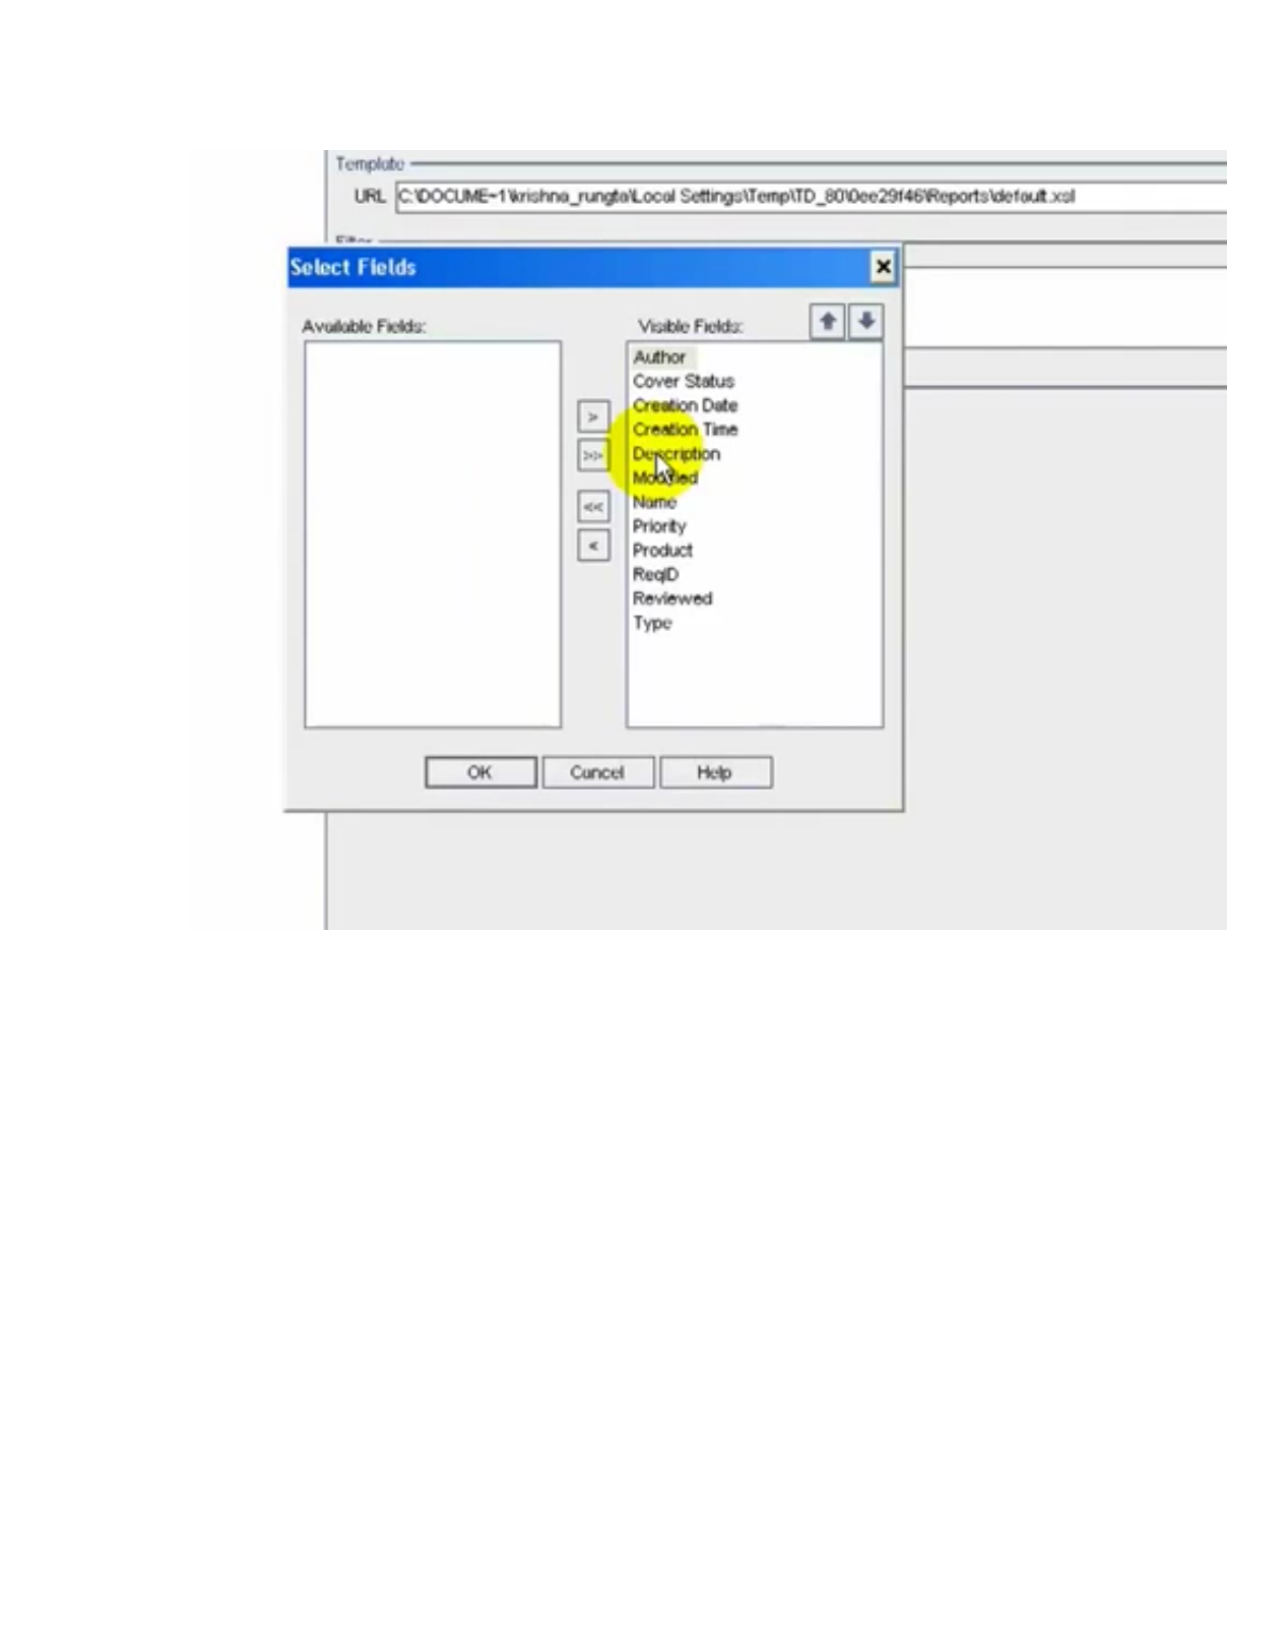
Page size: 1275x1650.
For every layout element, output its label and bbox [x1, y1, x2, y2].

picture [187, 150, 1227, 930]
